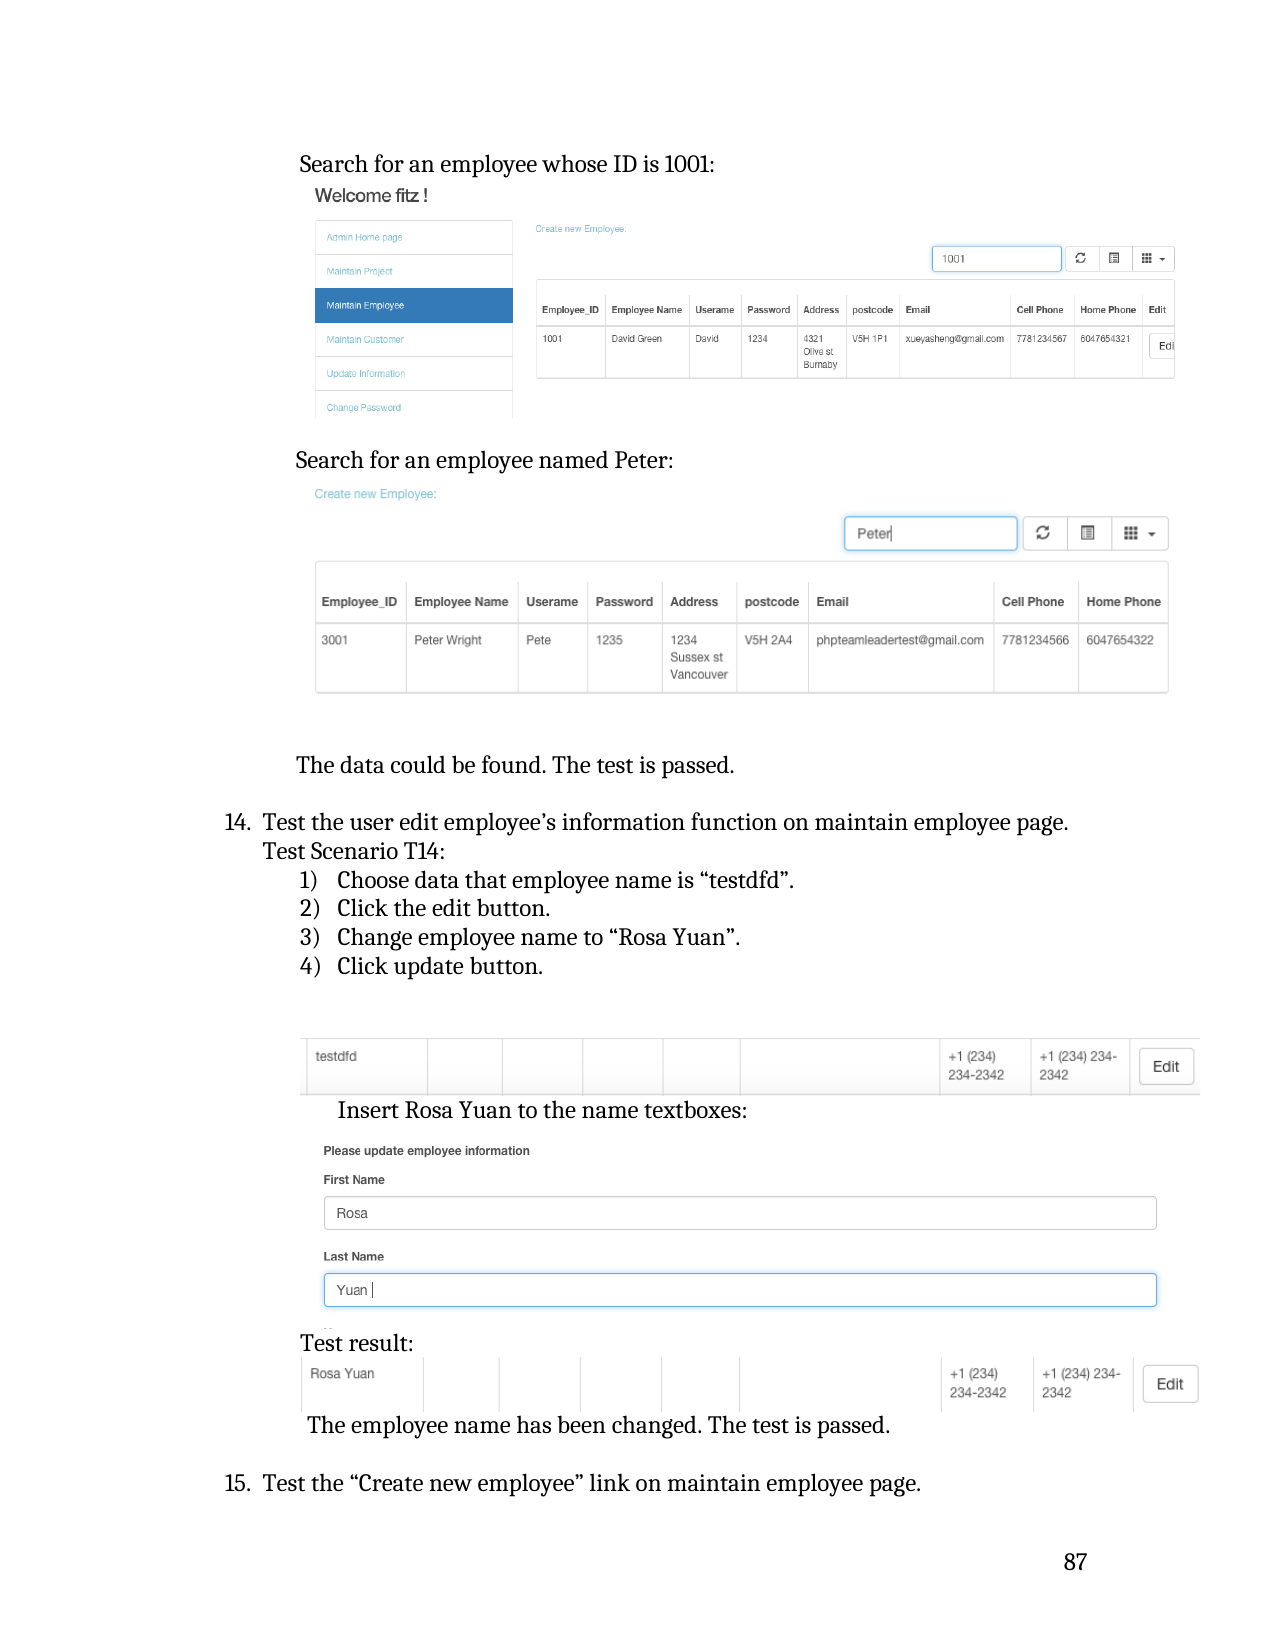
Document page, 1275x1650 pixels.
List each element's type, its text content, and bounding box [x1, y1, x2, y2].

text Search for an employee named Peter: [296, 446, 1087, 475]
text The data could be found. The test is passed. [296, 751, 1087, 779]
text Search for an employee whose ID is 1001: [300, 150, 1087, 178]
list Change employee name to “Rosa Yuan”. [300, 923, 1087, 952]
text Insert Rosa Yuan to the name textboxes: [300, 1096, 1087, 1124]
list Choose data that employee name is “testdfd”. [300, 866, 1087, 894]
picture [300, 178, 1200, 418]
picture [295, 475, 1196, 722]
text The employee name has been changed. The test is passed. [296, 1411, 1087, 1440]
text Test result: [300, 1329, 1087, 1357]
list Test the user edit employee’s information function on maintain employee page. [225, 808, 1087, 837]
list Test the “Create new employee” link on maintain employee page. [225, 1469, 1087, 1498]
picture [300, 1038, 1200, 1096]
list Click update button. [300, 952, 1087, 981]
picture [300, 1357, 1200, 1412]
list Click the edit button. [300, 894, 1087, 923]
list Test Scenario T14: [262, 837, 1087, 866]
picture [300, 1124, 1199, 1329]
